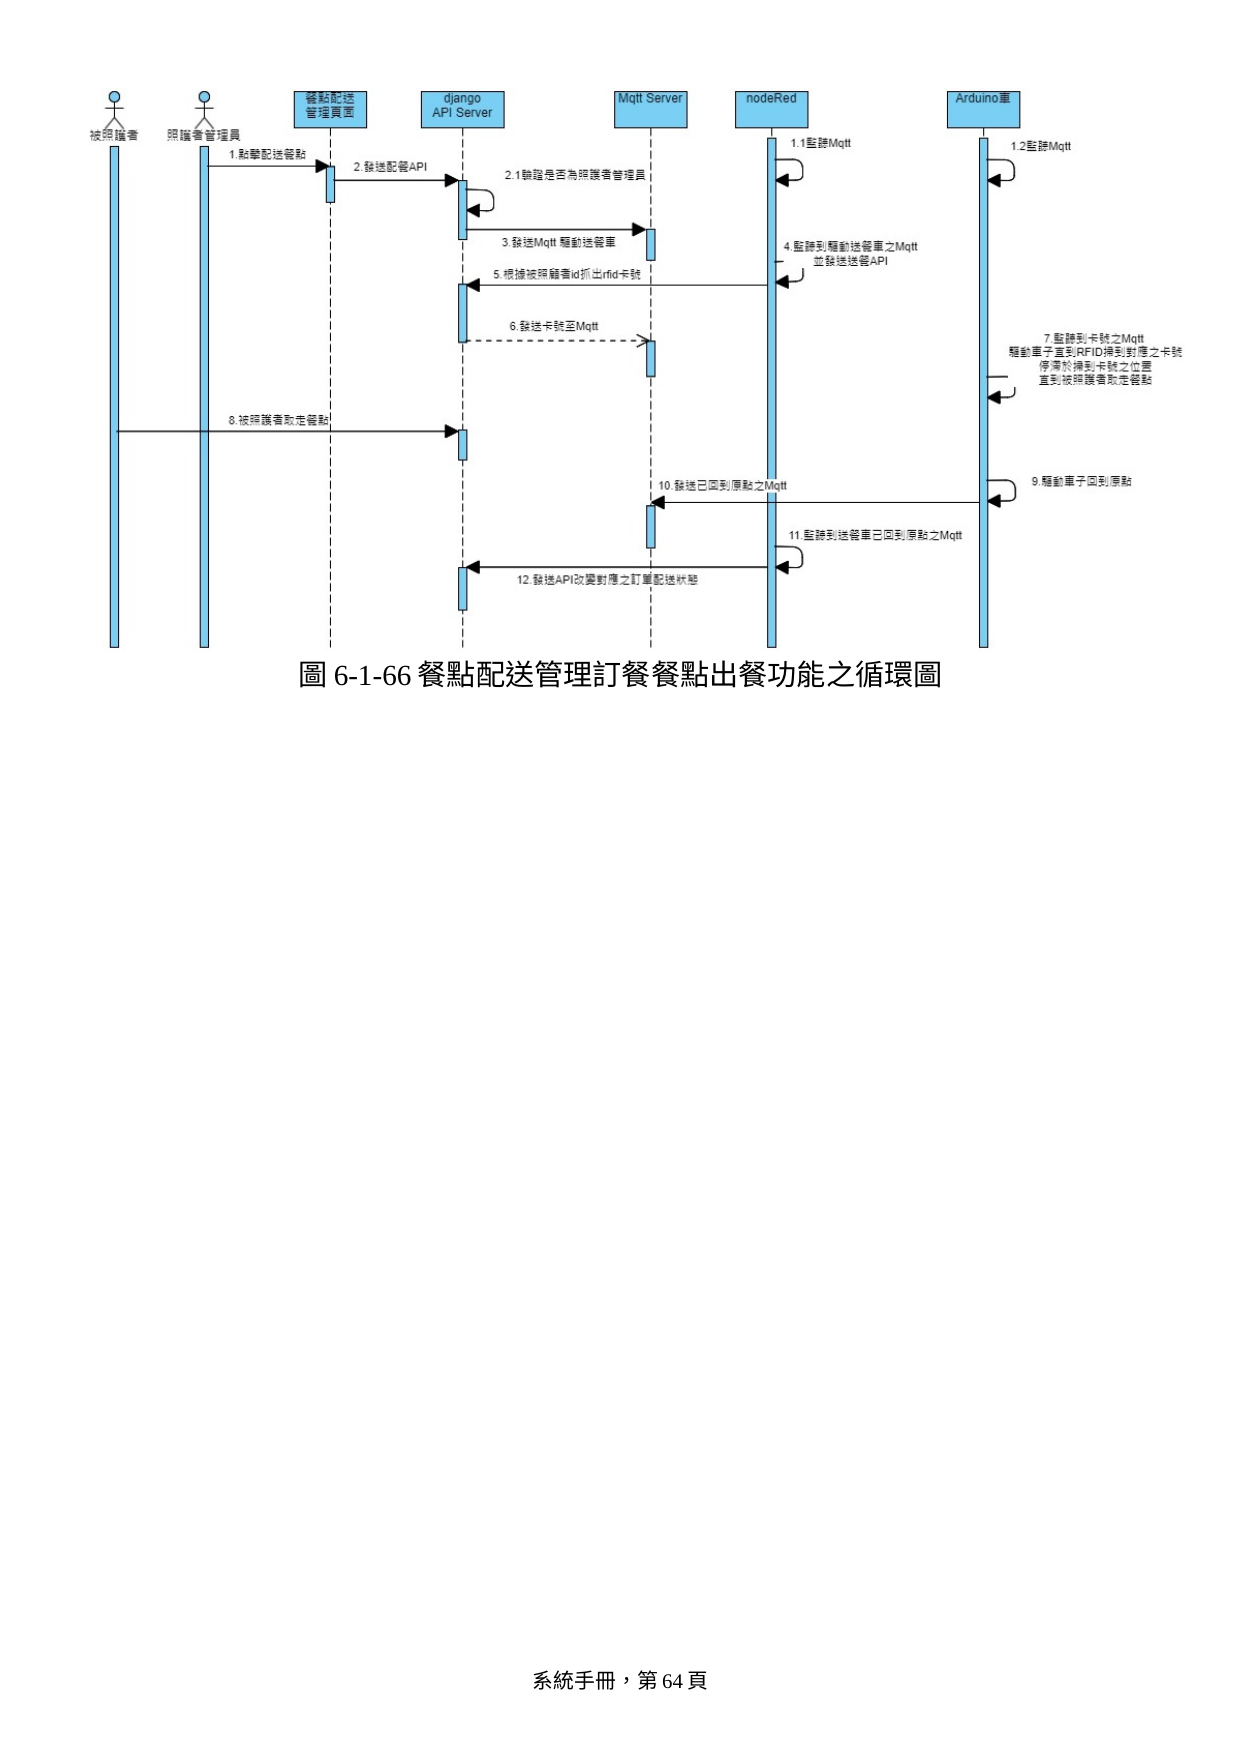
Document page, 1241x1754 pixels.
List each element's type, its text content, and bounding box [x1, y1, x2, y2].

picture [88, 88, 1186, 652]
